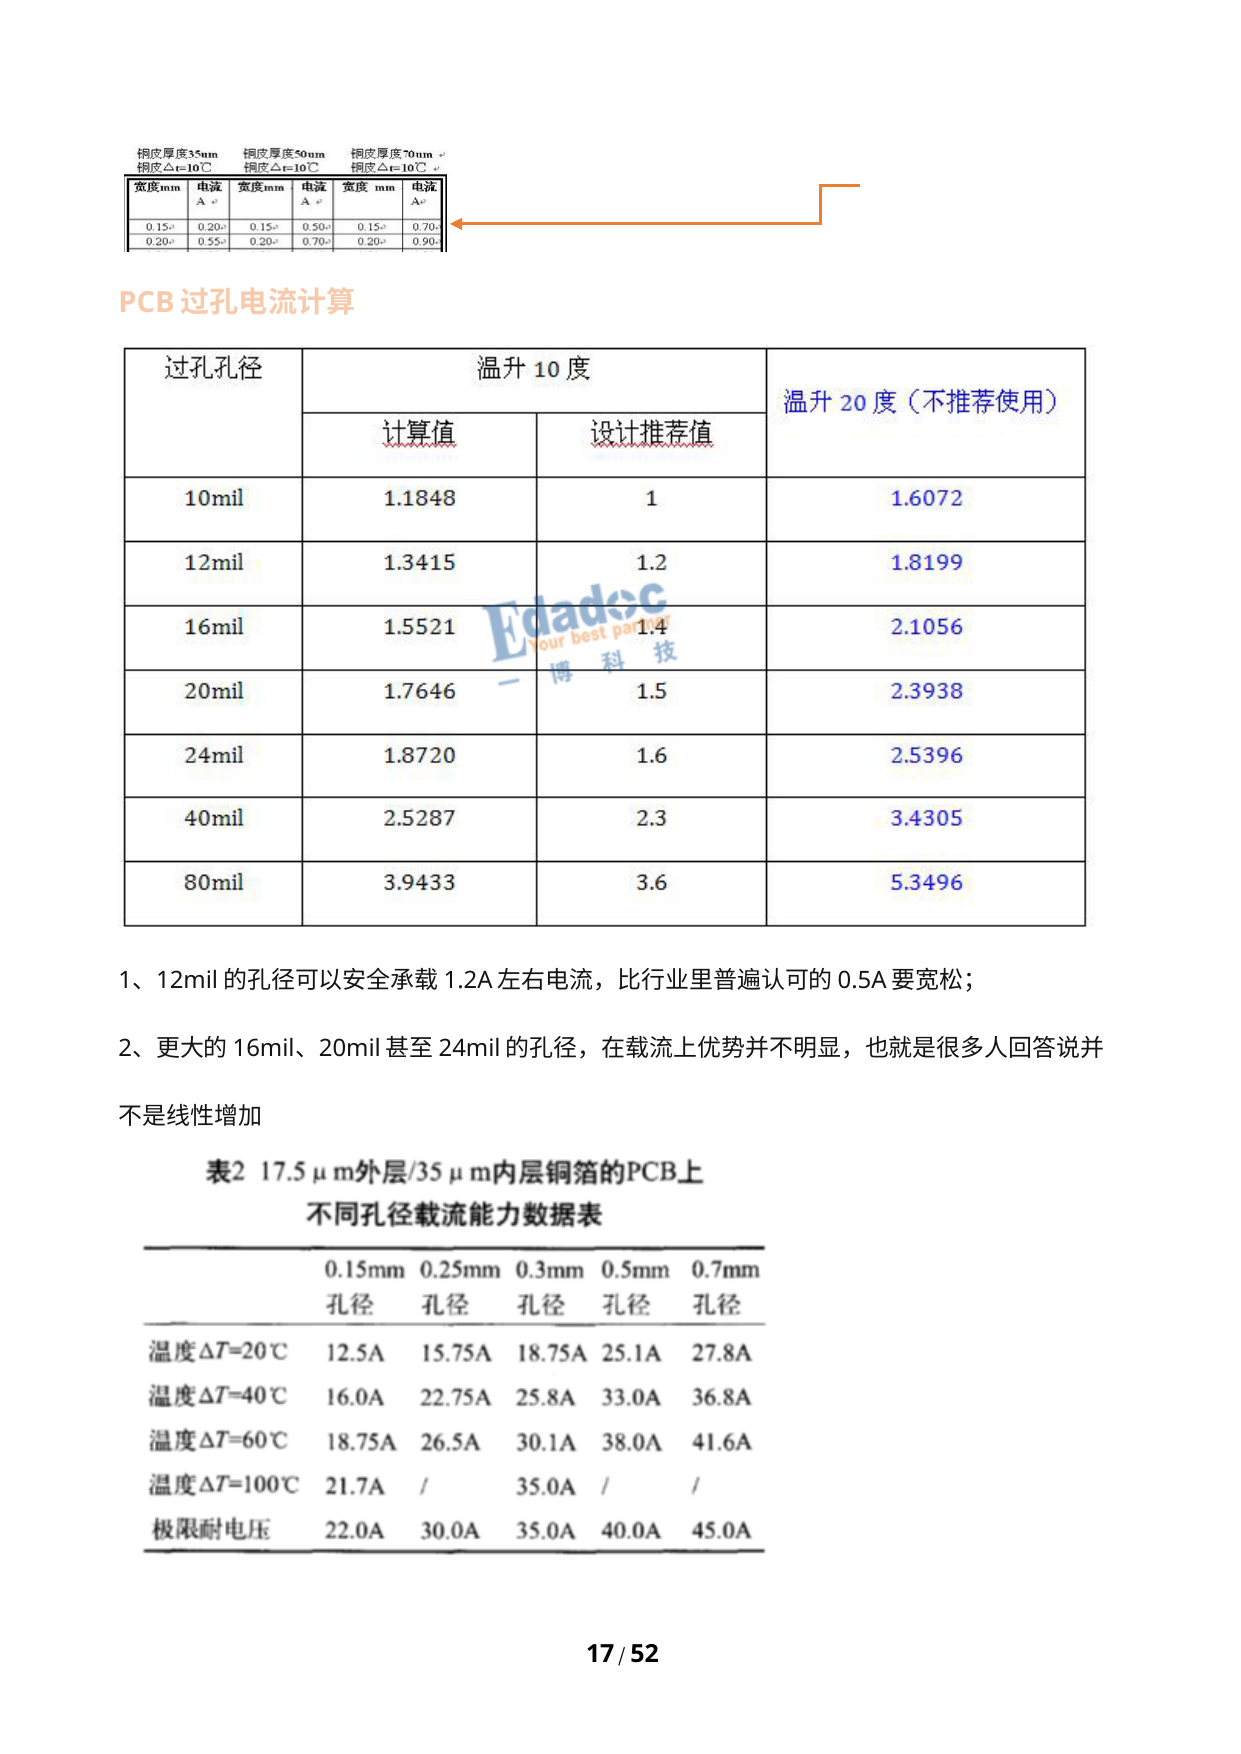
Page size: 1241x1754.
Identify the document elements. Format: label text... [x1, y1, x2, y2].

text 1、12mil的孔径可以安全承载1.2A左右电流，比行业里普遍认可的0.5A要宽松； 2、更大的16mil、20mil甚至24mil的孔径，在载流上优势并不明显，也就是很多人回答说并不是线性增加 [118, 944, 1122, 1148]
picture [118, 345, 1123, 933]
text PCB过孔电流计算 [118, 265, 1122, 333]
picture [118, 1158, 800, 1580]
picture [118, 143, 462, 252]
